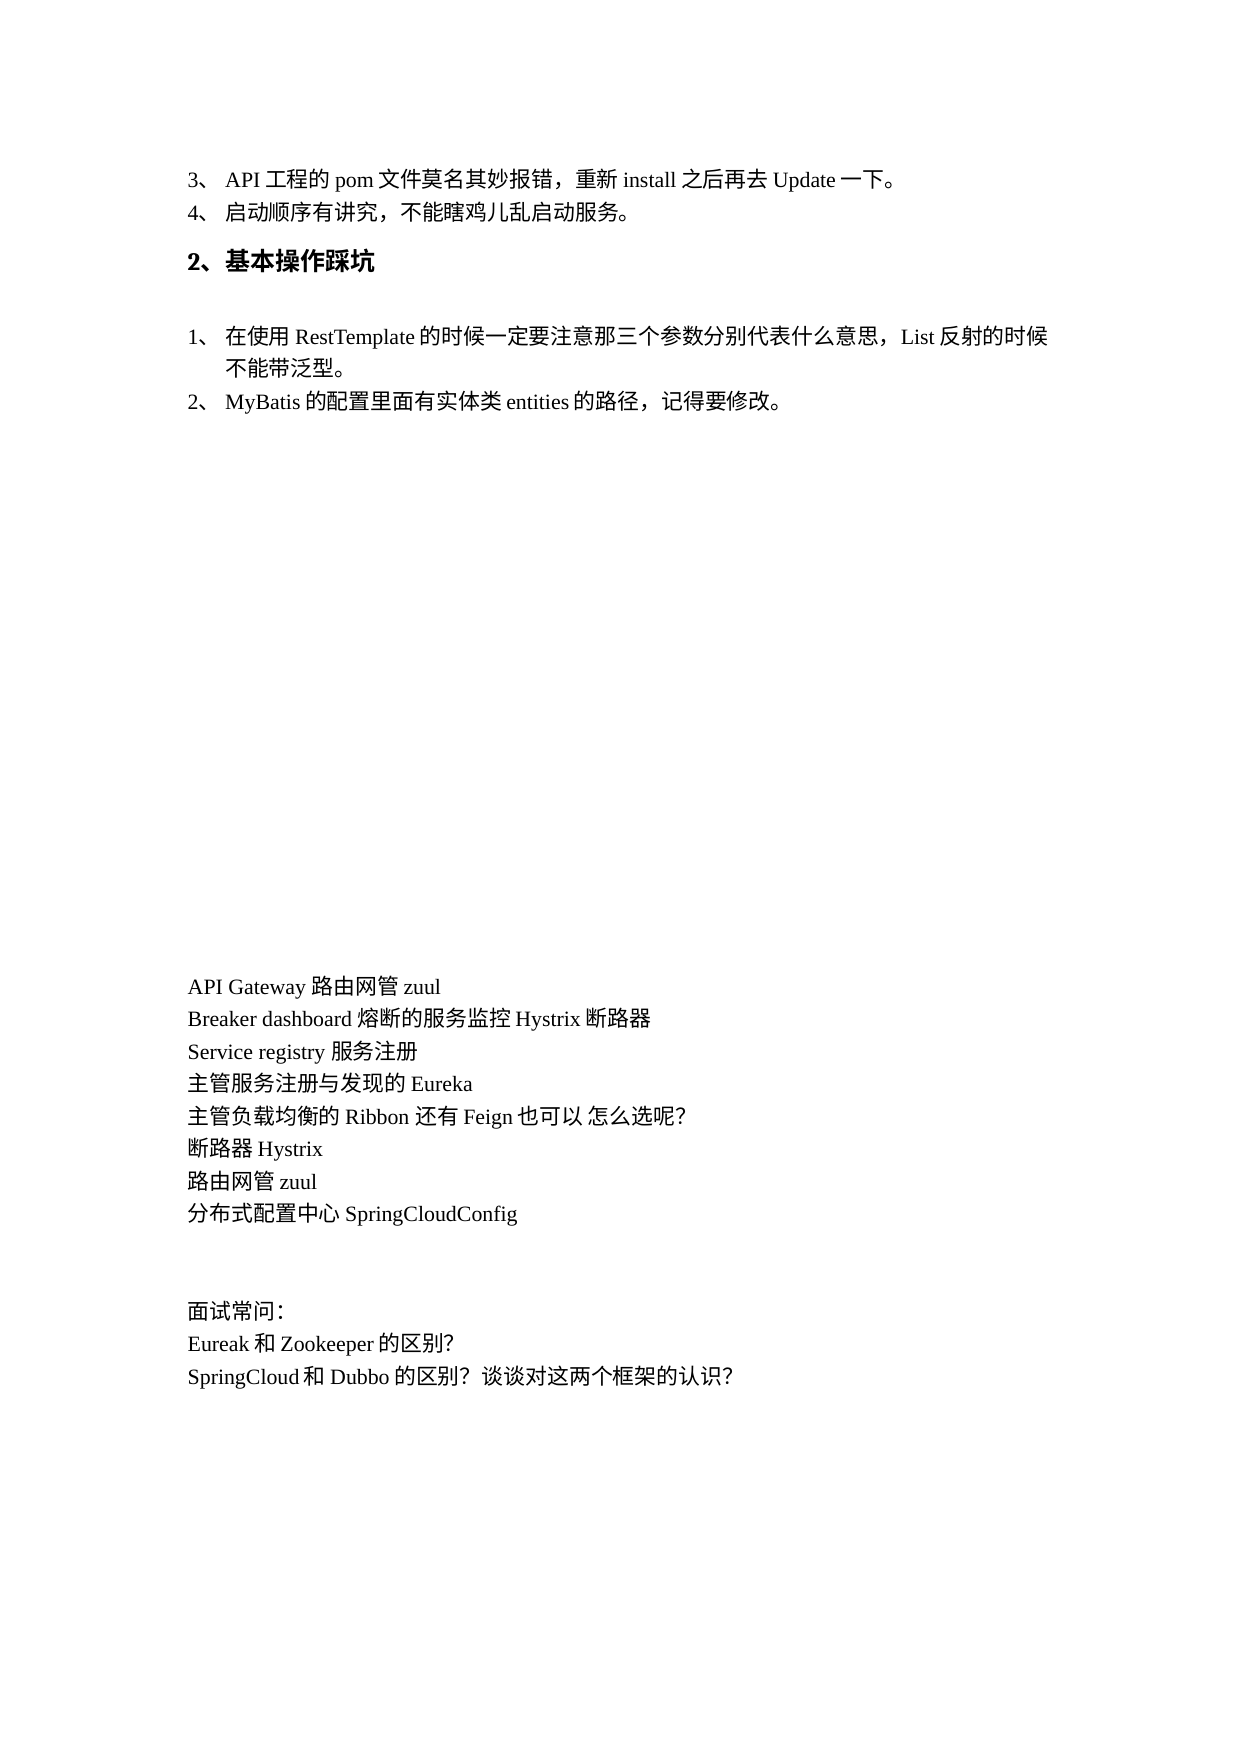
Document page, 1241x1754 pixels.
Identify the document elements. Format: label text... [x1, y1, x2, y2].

list API工程的pom文件莫名其妙报错，重新install之后再去Update一下。 [187, 162, 1053, 194]
text Eureak和Zookeeper的区别？ [187, 1326, 1053, 1358]
text 主管服务注册与发现的Eureka [187, 1066, 1053, 1098]
text 主管负载均衡的Ribbon 还有Feign也可以 怎么选呢？ [187, 1098, 1053, 1131]
list 启动顺序有讲究，不能瞎鸡儿乱启动服务。 [187, 194, 1053, 227]
subtitle 2、基本操作踩坑 [187, 227, 1053, 292]
text Breaker dashboard 熔断的服务监控Hystrix断路器 [187, 1001, 1053, 1033]
list 在使用RestTemplate的时候一定要注意那三个参数分别代表什么意思，List反射的时候不能带泛型。 [187, 318, 1053, 383]
text SpringCloud和Dubbo的区别？谈谈对这两个框架的认识？ [187, 1358, 1053, 1391]
text API Gateway 路由网管zuul [187, 968, 1053, 1001]
text 分布式配置中心SpringCloudConfig [187, 1196, 1053, 1228]
text 路由网管zuul [187, 1163, 1053, 1196]
text 断路器Hystrix [187, 1131, 1053, 1163]
text Service registry 服务注册 [187, 1033, 1053, 1066]
text 面试常问： [187, 1293, 1053, 1326]
list MyBatis的配置里面有实体类entities的路径，记得要修改。 [187, 383, 1053, 416]
